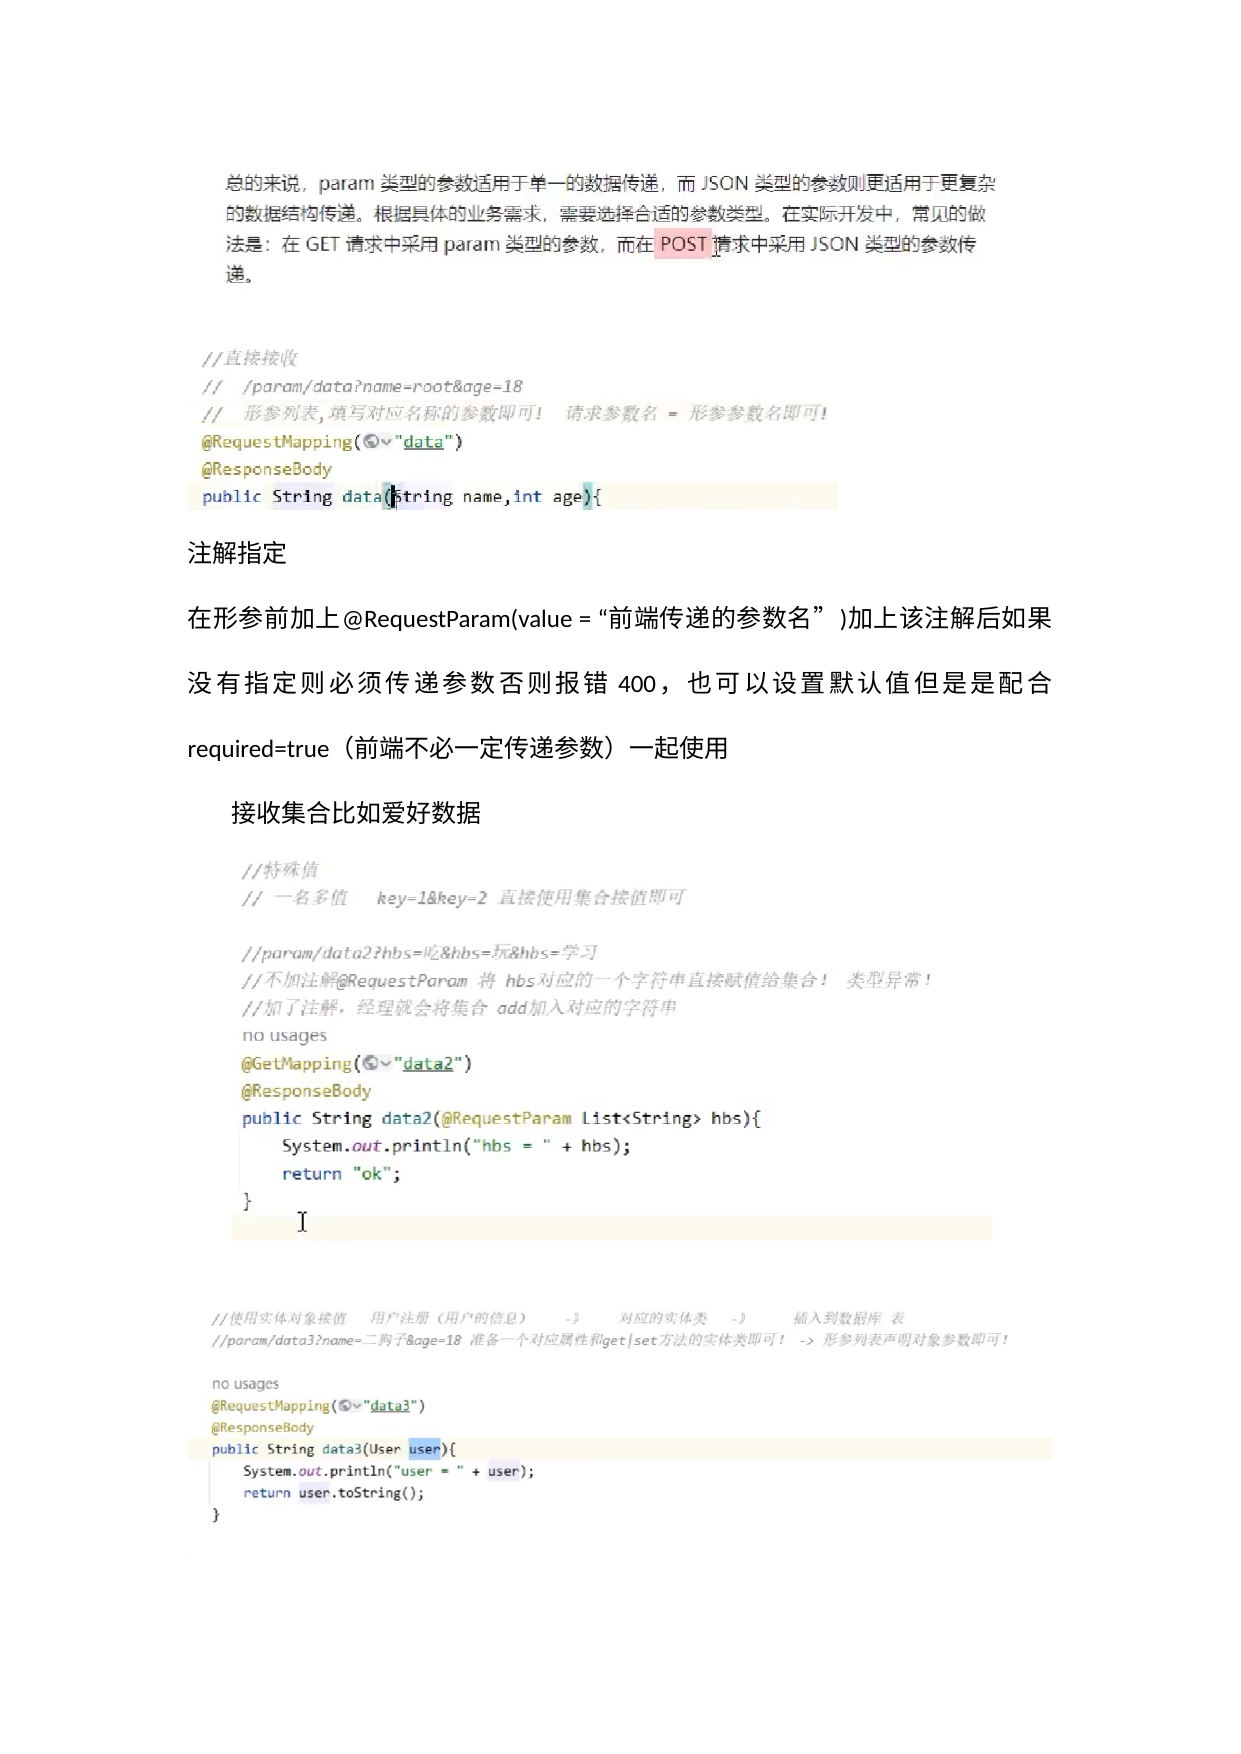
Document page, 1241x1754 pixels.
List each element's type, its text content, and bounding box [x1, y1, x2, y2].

picture [231, 844, 993, 1279]
picture [187, 162, 1053, 301]
list 注解指定 [187, 519, 1053, 584]
list 接收集合比如爱好数据 [187, 779, 1053, 844]
picture [187, 324, 838, 510]
picture [187, 1299, 1053, 1569]
list 在形参前加上@RequestParam(value = “前端传递的参数名”)加上该注解后如果没有指定则必须传递参数否则报错400，也可以设置默认值但是是配合required=true（前端不必一定传递参数）一起使用 [187, 584, 1053, 779]
